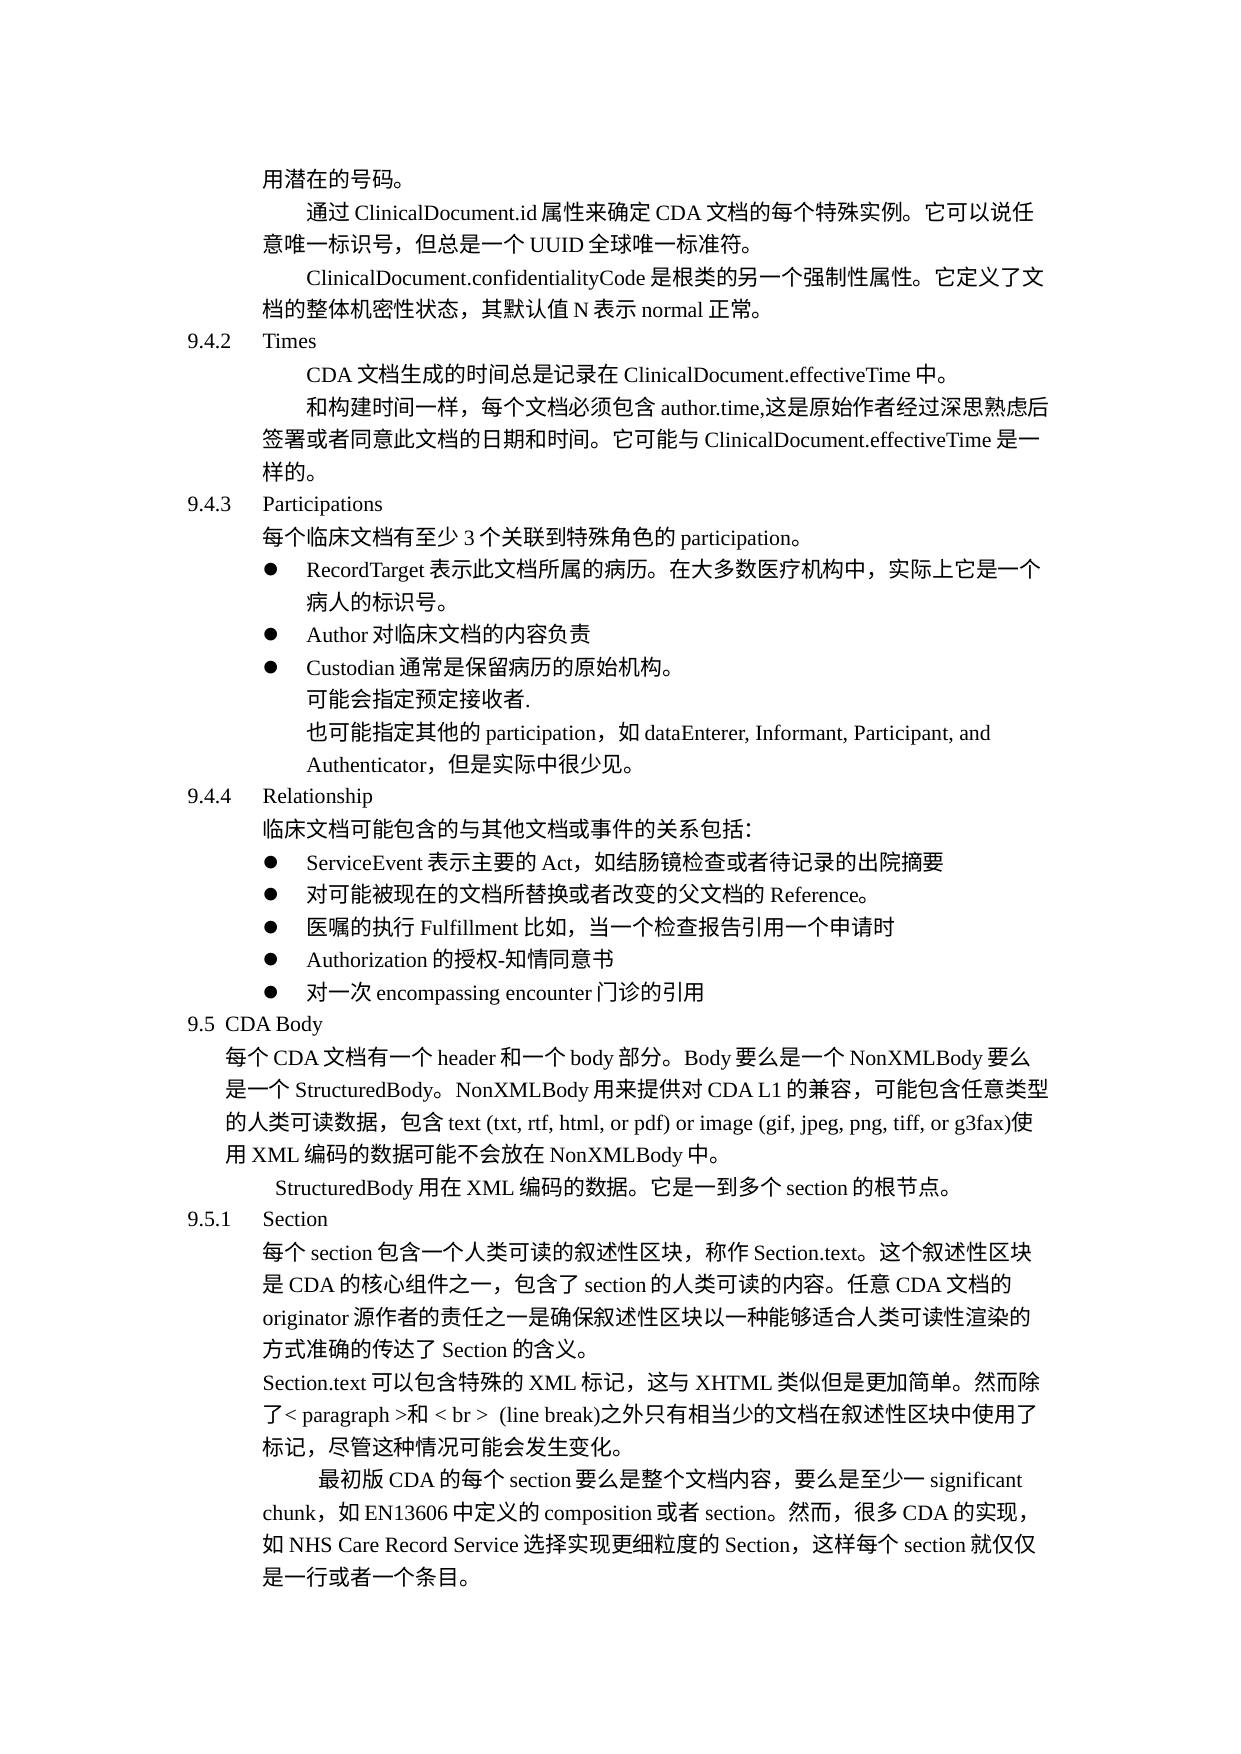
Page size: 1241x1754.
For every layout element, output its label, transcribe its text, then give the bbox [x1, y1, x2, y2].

list 和构建时间一样，每个文档必须包含author.time,这是原始作者经过深思熟虑后签署或者同意此文档的日期和时间。它可能与ClinicalDocument.effectiveTime是一样的。 [262, 389, 1053, 487]
list 每个CDA文档有一个header和一个body部分。Body要么是一个NonXMLBody要么是一个StructuredBody。NonXMLBody用来提供对CDA L1的兼容，可能包含任意类型的人类可读数据，包含text (txt, rtf, html, or pdf) or image (gif, jpeg, png, tiff, or g3fax)使用XML编码的数据可能不会放在NonXMLBody中。 [225, 1039, 1053, 1169]
list Section.text可以包含特殊的XML标记，这与XHTML类似但是更加简单。然而除了< paragraph >和 < br > (line break)之外只有相当少的文档在叙述性区块中使用了标记，尽管这种情况可能会发生变化。 [262, 1364, 1053, 1462]
list Participations [187, 487, 1053, 519]
list 通过ClinicalDocument.id属性来确定CDA文档的每个特殊实例。它可以说任意唯一标识号，但总是一个UUID全球唯一标准符。 [262, 194, 1053, 259]
list ClinicalDocument.confidentialityCode是根类的另一个强制性属性。它定义了文档的整体机密性状态，其默认值N表示normal正常。 [262, 259, 1053, 324]
list 最初版CDA的每个section要么是整个文档内容，要么是至少一significant chunk，如EN13606中定义的composition或者section。然而，很多CDA的实现，如NHS Care Record Service选择实现更细粒度的Section，这样每个section就仅仅是一行或者一个条目。 [262, 1462, 1053, 1592]
list Times [187, 324, 1053, 357]
list 临床文档可能包含的与其他文档或事件的关系包括： [262, 812, 1053, 844]
list 医嘱的执行Fulfillment比如，当一个检查报告引用一个申请时 [262, 909, 1053, 942]
list Authorization的授权-知情同意书 [262, 942, 1053, 974]
list 每个临床文档有至少3个关联到特殊角色的participation。 [262, 519, 1053, 552]
list 每个section包含一个人类可读的叙述性区块，称作Section.text。这个叙述性区块是CDA的核心组件之一，包含了section的人类可读的内容。任意CDA文档的originator源作者的责任之一是确保叙述性区块以一种能够适合人类可读性渲染的方式准确的传达了Section的含义。 [262, 1234, 1053, 1364]
list CDA Body [187, 1007, 1053, 1039]
list CDA文档生成的时间总是记录在ClinicalDocument.effectiveTime中。 [262, 357, 1053, 389]
list 对可能被现在的文档所替换或者改变的父文档的Reference。 [262, 877, 1053, 909]
list ServiceEvent表示主要的Act，如结肠镜检查或者待记录的出院摘要 [262, 844, 1053, 877]
list Relationship [187, 779, 1053, 812]
list Custodian通常是保留病历的原始机构。 [262, 649, 1053, 682]
list Author对临床文档的内容负责 [262, 617, 1053, 649]
list StructuredBody用在XML编码的数据。它是一到多个section的根节点。 [225, 1169, 1053, 1202]
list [262, 162, 1053, 194]
list 对一次encompassing encounter门诊的引用 [262, 974, 1053, 1007]
list Section [187, 1202, 1053, 1234]
text Authenticator，但是实际中很少见。 [306, 747, 1053, 779]
list RecordTarget表示此文档所属的病历。在大多数医疗机构中，实际上它是一个病人的标识号。 [262, 552, 1053, 617]
text 也可能指定其他的participation，如dataEnterer, Informant, Participant, and [306, 714, 1053, 747]
text 可能会指定预定接收者. [306, 682, 1053, 714]
